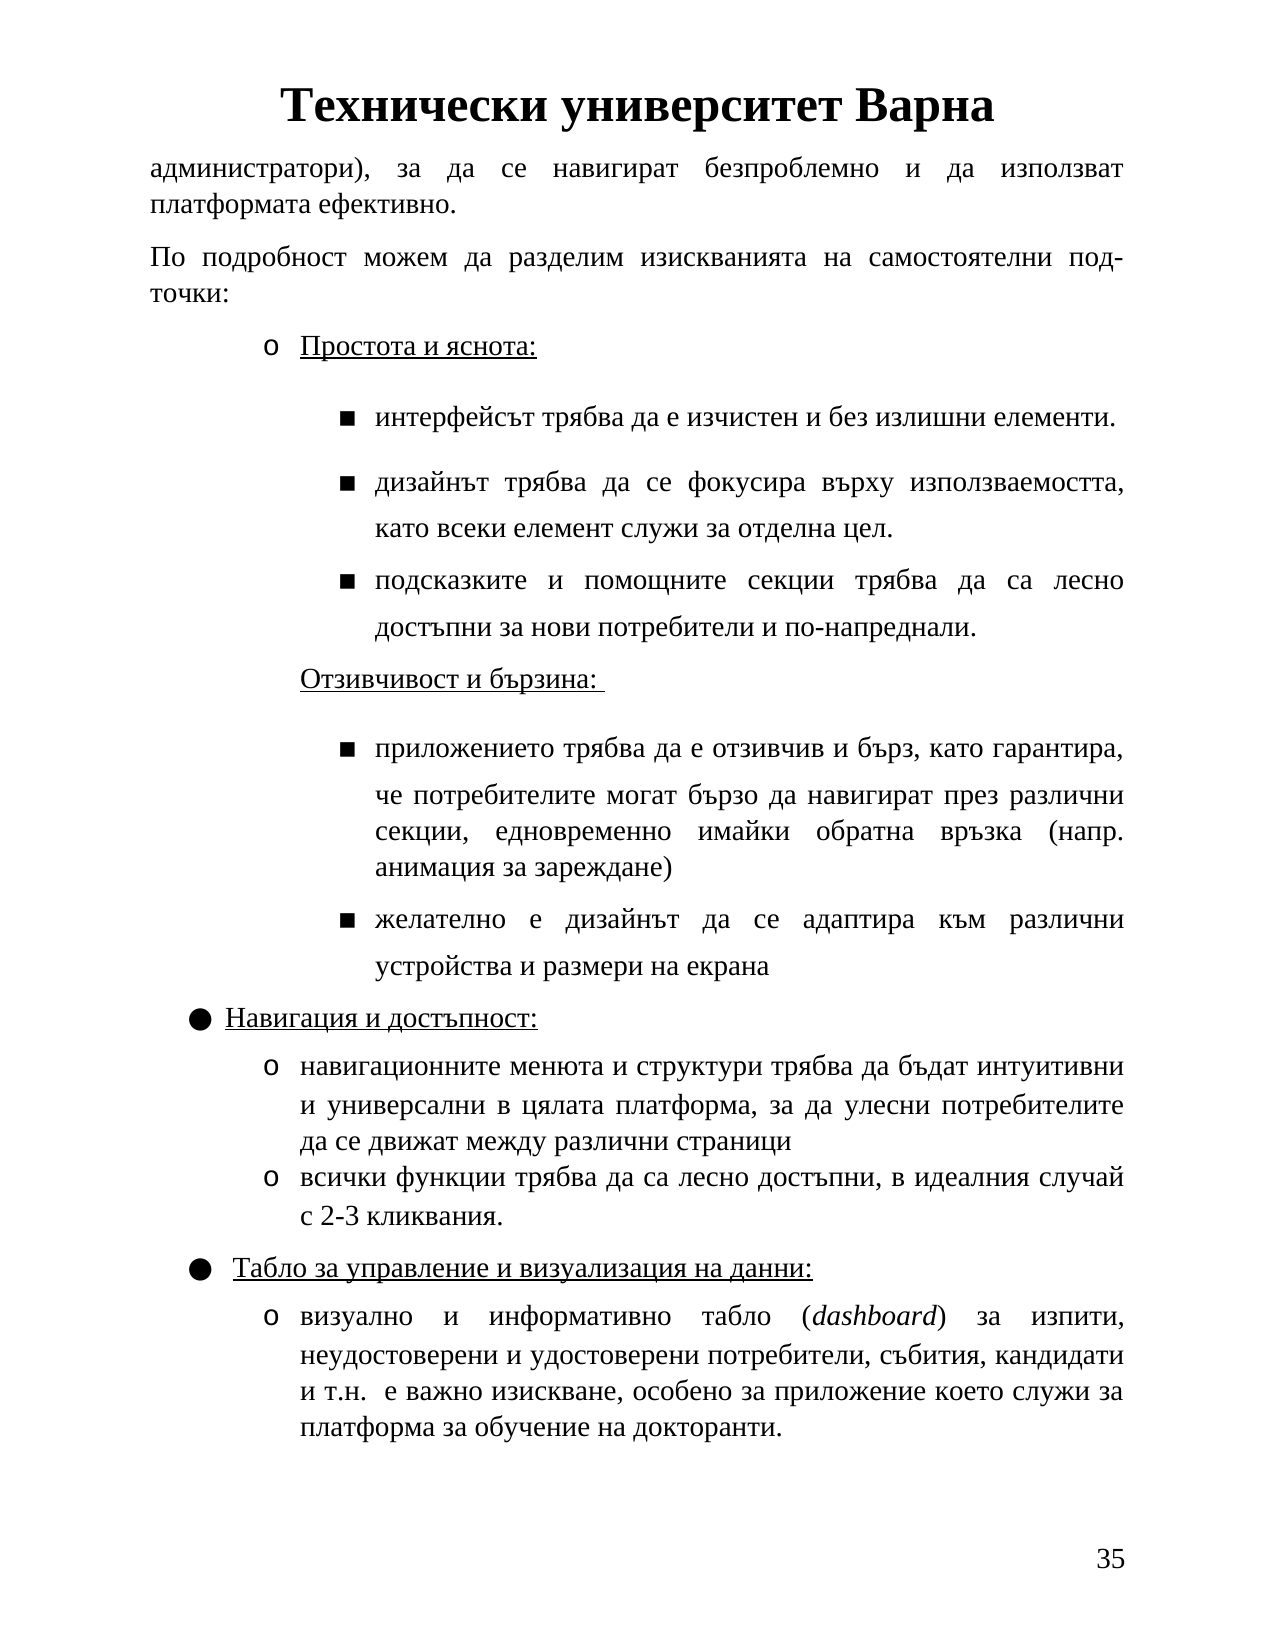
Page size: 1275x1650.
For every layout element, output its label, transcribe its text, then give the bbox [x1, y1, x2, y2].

text По подробност можем да разделим изискванията на самостоятелни под-точки: [150, 239, 1125, 309]
list дизайнът трябва да се фокусира върху използваемостта, като всеки елемент служи за отделна цел. [337, 448, 1125, 544]
list навигационните менюта и структури трябва да бъдат интуитивни и универсални в цялата платформа, за да улесни потребителите да се движат между различни страници [262, 1048, 1125, 1157]
list визуално и информативно табло (dashboard) за изпити, неудостоверени и удостоверени потребители, събития, кандидати и т.н. е важно изискване, особено за приложение което служи за платформа за обучение на докторанти. [262, 1298, 1125, 1443]
text Отзивчивост и бързина: [300, 662, 1125, 695]
list всички функции трябва да са лесно достъпни, в идеалния случай с 2-3 кликвания. [262, 1159, 1125, 1231]
list приложението трябва да е отзивчив и бърз, като гарантира, че потребителите могат бързо да навигират през различни секции, едновременно имайки обратна връзка (напр. анимация за зареждане) [337, 714, 1125, 883]
list Навигация и достъпност: [187, 984, 1125, 1044]
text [150, 150, 1125, 220]
list Табло за управление и визуализация на данни: [187, 1234, 1125, 1294]
list интерфейсът трябва да е изчистен и без излишни елементи. [337, 383, 1125, 443]
list желателно е дизайнът да се адаптира към различни устройства и размери на екрана [337, 885, 1125, 981]
list подсказките и помощните секции трябва да са лесно достъпни за нови потребители и по-напреднали. [337, 546, 1125, 642]
list Простота и яснота: [262, 328, 1125, 364]
